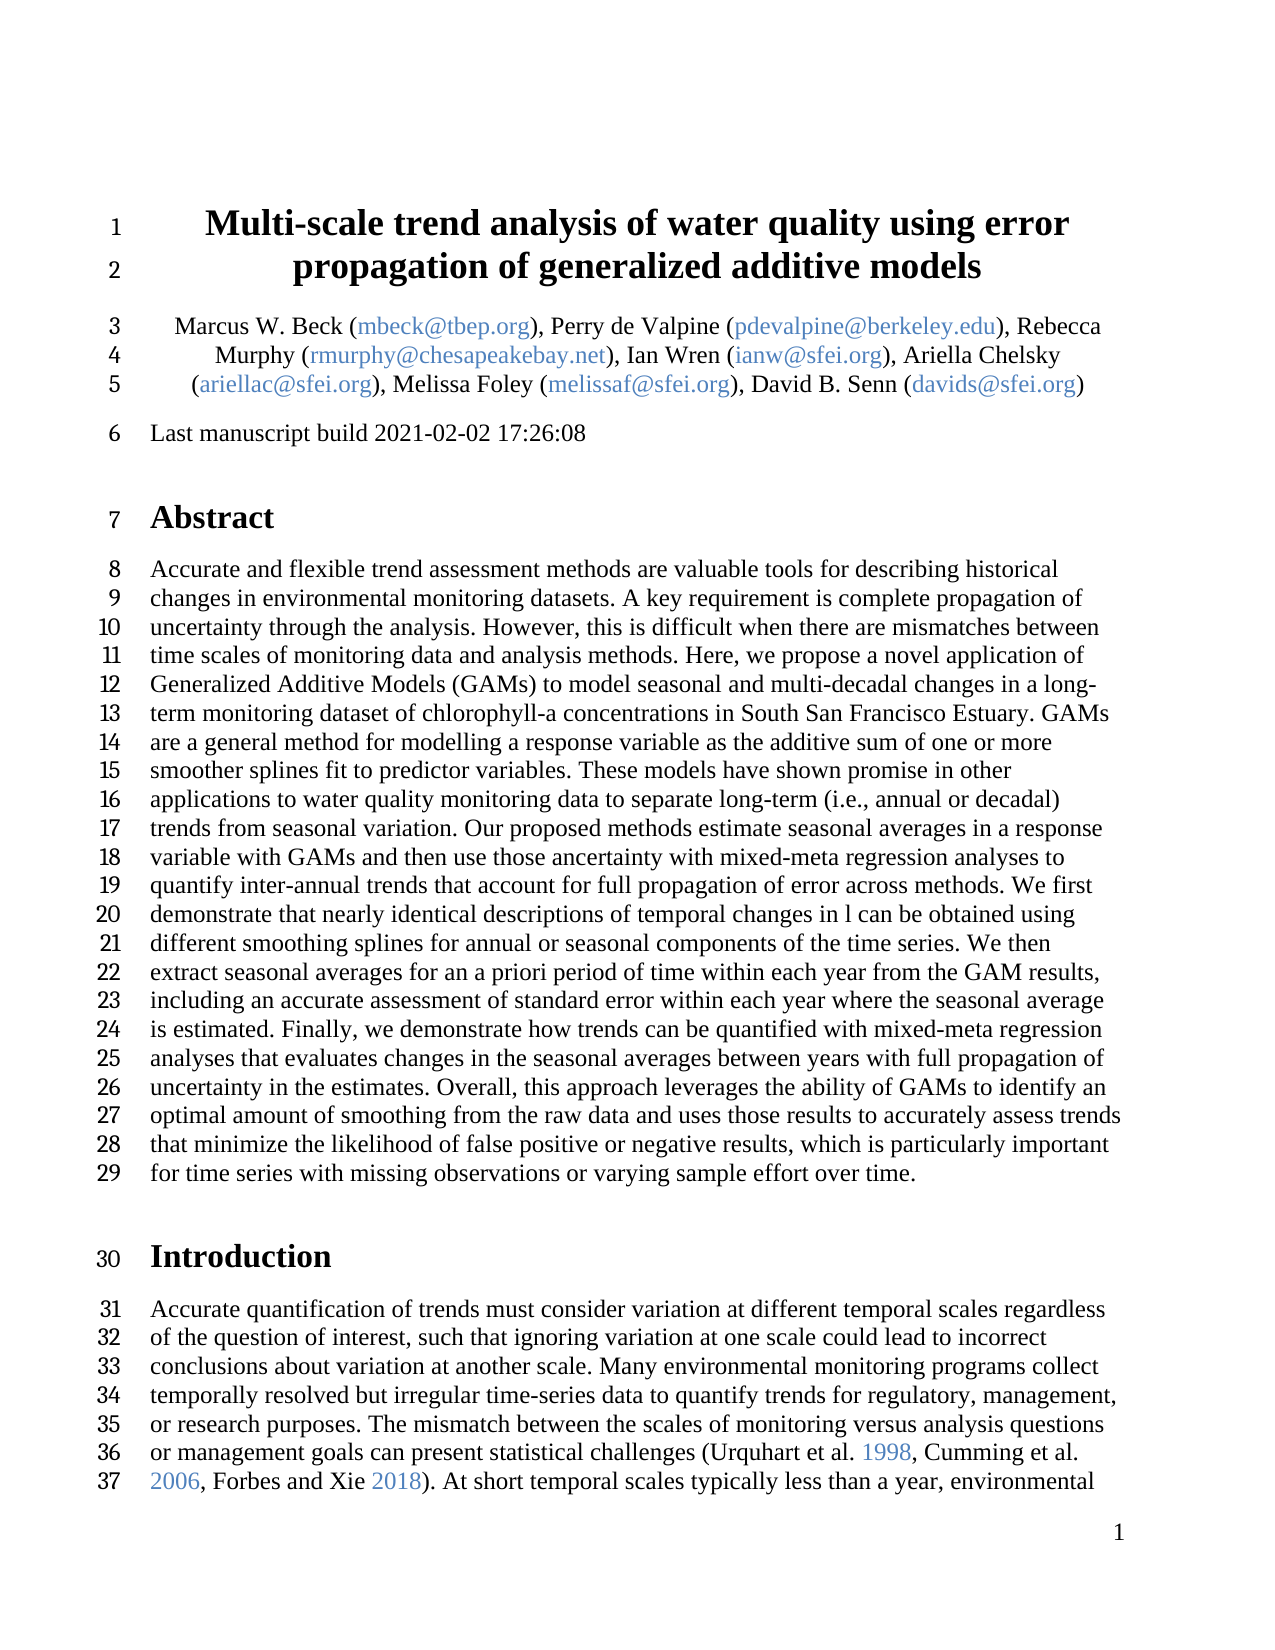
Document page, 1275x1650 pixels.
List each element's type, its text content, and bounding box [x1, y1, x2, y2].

title Multi-scale trend analysis of water quality using error propagation of generalized additive models [150, 200, 1125, 286]
text Accurate and flexible trend assessment methods are valuable tools for describing historical changes in environmental monitoring datasets. A key requirement is complete propagation of uncertainty through the analysis. However, this is difficult when there are mismatches between time scales of monitoring data and analysis methods. Here, we propose a novel application of Generalized Additive Models (GAMs) to model seasonal and multi-decadal changes in a long-term monitoring dataset of chlorophyll-a concentrations in South San Francisco Estuary. GAMs are a general method for modelling a response variable as the additive sum of one or more smoother splines fit to predictor variables. These models have shown promise in other applications to water quality monitoring data to separate long-term (i.e., annual or decadal) trends from seasonal variation. Our proposed methods estimate seasonal averages in a response variable with GAMs and then use those ancertainty with mixed-meta regression analyses to quantify inter-annual trends that account for full propagation of error across methods. We first demonstrate that nearly identical descriptions of temporal changes in l can be obtained using different smoothing splines for annual or seasonal components of the time series. We then extract seasonal averages for an a priori period of time within each year from the GAM results, including an accurate assessment of standard error within each year where the seasonal average is estimated. Finally, we demonstrate how trends can be quantified with mixed-meta regression analyses that evaluates changes in the seasonal averages between years with full propagation of uncertainty in the estimates. Overall, this approach leverages the ability of GAMs to identify an optimal amount of smoothing from the raw data and uses those results to accurately assess trends that minimize the likelihood of false positive or negative results, which is particularly important for time series with missing observations or varying sample effort over time. [150, 554, 1125, 1187]
text Marcus W. Beck (mbeck@tbep.org), Perry de Valpine (pdevalpine@berkeley.edu), Rebecca Murphy (rmurphy@chesapeakebay.net), Ian Wren (ianw@sfei.org), Ariella Chelsky (ariellac@sfei.org), Melissa Foley (melissaf@sfei.org), David B. Senn (davids@sfei.org) [150, 311, 1125, 397]
subtitle Introduction [150, 1237, 1125, 1275]
text Last manuscript build 2021-02-02 17:26:08 [150, 418, 1125, 447]
subtitle Abstract [150, 497, 1125, 535]
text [150, 1294, 1125, 1495]
